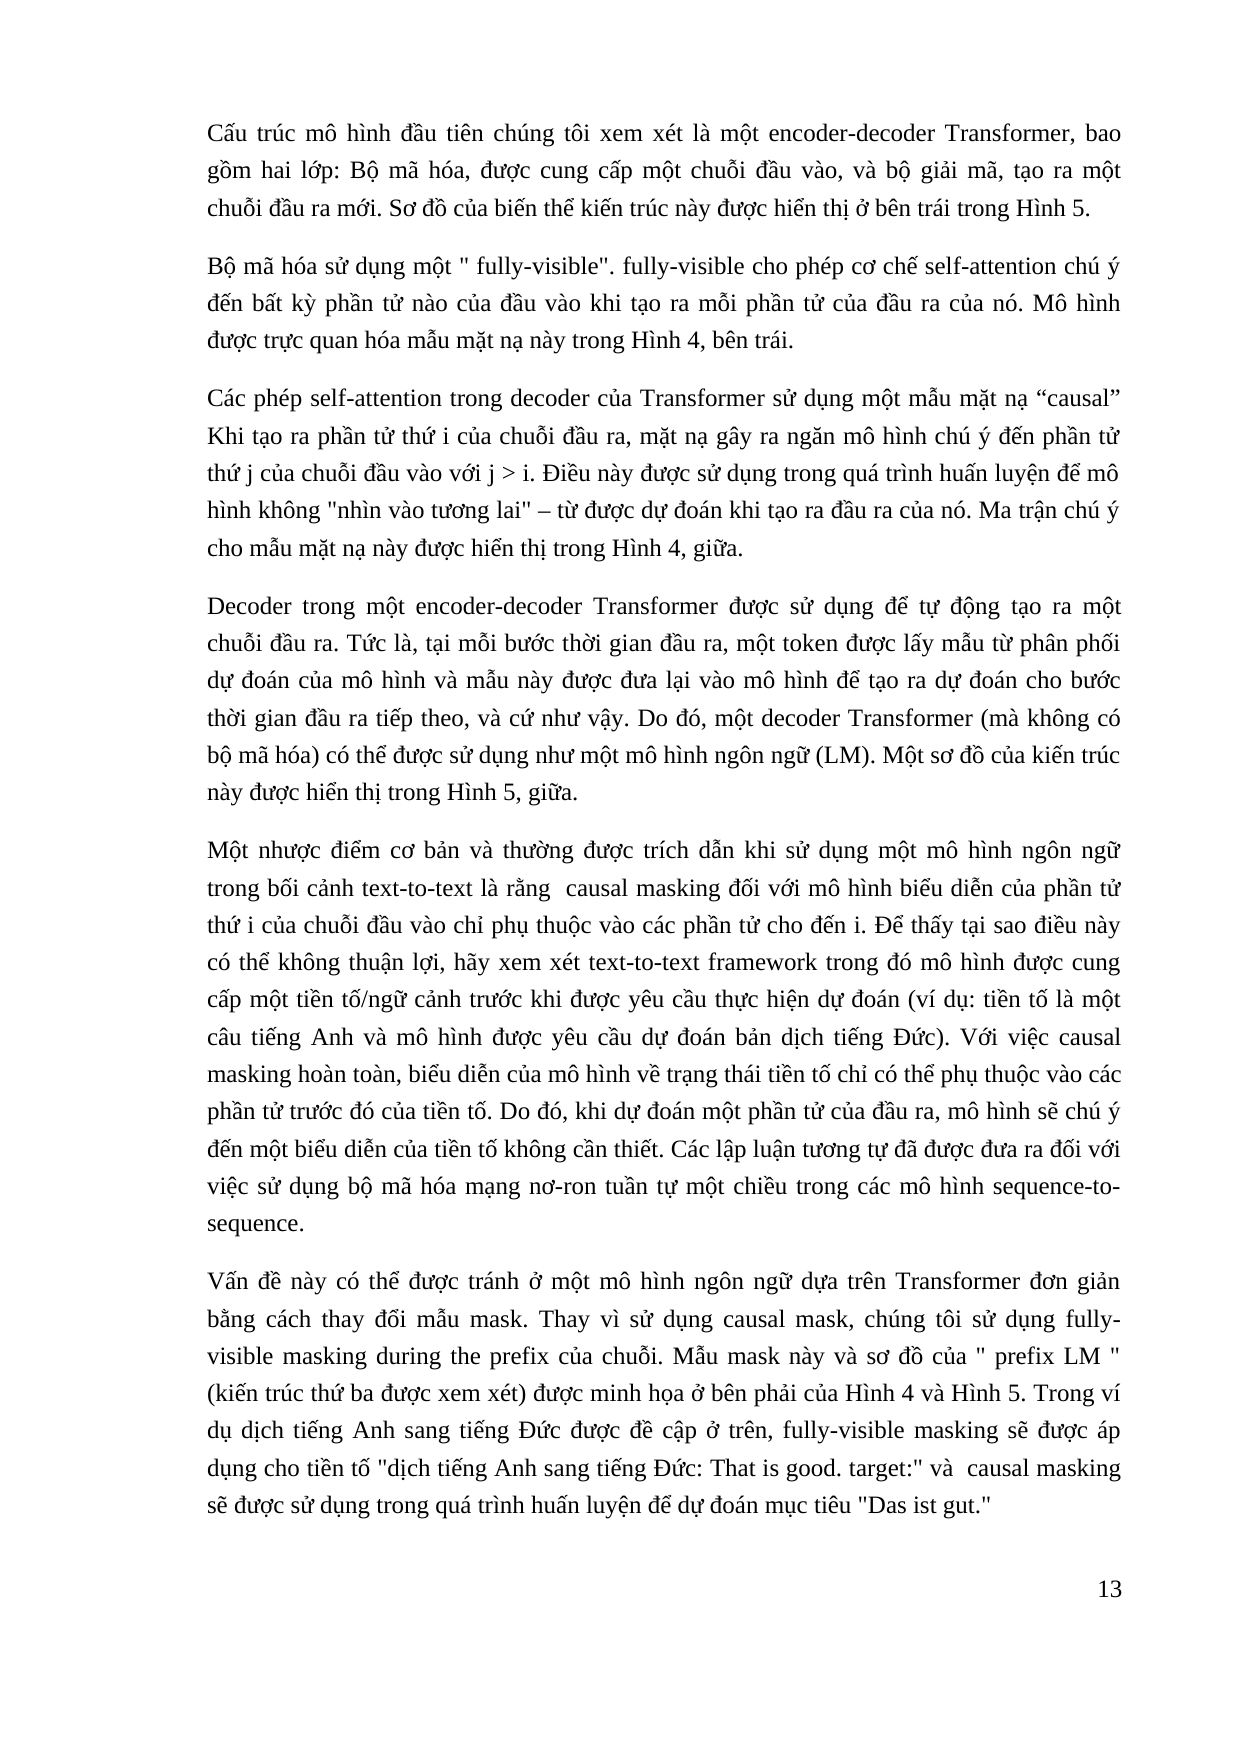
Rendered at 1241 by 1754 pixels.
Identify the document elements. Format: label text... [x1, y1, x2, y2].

text Một nhược điểm cơ bản và thường được trích dẫn khi sử dụng một mô hình ngôn ngữ trong bối cảnh text-to-text là rằng causal masking đối với mô hình biểu diễn của phần tử thứ i của chuỗi đầu vào chỉ phụ thuộc vào các phần tử cho đến i. Để thấy tại sao điều này có thể không thuận lợi, hãy xem xét text-to-text framework trong đó mô hình được cung cấp một tiền tố/ngữ cảnh trước khi được yêu cầu thực hiện dự đoán (ví dụ: tiền tố là một câu tiếng Anh và mô hình được yêu cầu dự đoán bản dịch tiếng Đức). Với việc causal masking hoàn toàn, biểu diễn của mô hình về trạng thái tiền tố chỉ có thể phụ thuộc vào các phần tử trước đó của tiền tố. Do đó, khi dự đoán một phần tử của đầu ra, mô hình sẽ chú ý đến một biểu diễn của tiền tố không cần thiết. Các lập luận tương tự đã được đưa ra đối với việc sử dụng bộ mã hóa mạng nơ-ron tuần tự một chiều trong các mô hình sequence-to-sequence. [207, 835, 1122, 1237]
text Các phép self-attention trong decoder của Transformer sử dụng một mẫu mặt nạ “causal” Khi tạo ra phần tử thứ i của chuỗi đầu ra, mặt nạ gây ra ngăn mô hình chú ý đến phần tử thứ j của chuỗi đầu vào với j > i. Điều này được sử dụng trong quá trình huấn luyện để mô hình không "nhìn vào tương lai" – từ được dự đoán khi tạo ra đầu ra của nó. Ma trận chú ý cho mẫu mặt nạ này được hiển thị trong Hình 4, giữa. [207, 383, 1122, 561]
text Bộ mã hóa sử dụng một " fully-visible". fully-visible cho phép cơ chế self-attention chú ý đến bất kỳ phần tử nào của đầu vào khi tạo ra mỗi phần tử của đầu ra của nó. Mô hình được trực quan hóa mẫu mặt nạ này trong Hình 4, bên trái. [207, 251, 1122, 354]
text Vấn đề này có thể được tránh ở một mô hình ngôn ngữ dựa trên Transformer đơn giản bằng cách thay đổi mẫu mask. Thay vì sử dụng causal mask, chúng tôi sử dụng fully-visible masking during the prefix của chuỗi. Mẫu mask này và sơ đồ của " prefix LM " (kiến trúc thứ ba được xem xét) được minh họa ở bên phải của Hình 4 và Hình 5. Trong ví dụ dịch tiếng Anh sang tiếng Đức được đề cập ở trên, fully-visible masking sẽ được áp dụng cho tiền tố "dịch tiếng Anh sang tiếng Đức: That is good. target:" và causal masking sẽ được sử dụng trong quá trình huấn luyện để dự đoán mục tiêu "Das ist gut." [207, 1266, 1122, 1519]
text Decoder trong một encoder-decoder Transformer được sử dụng để tự động tạo ra một chuỗi đầu ra. Tức là, tại mỗi bước thời gian đầu ra, một token được lấy mẫu từ phân phối dự đoán của mô hình và mẫu này được đưa lại vào mô hình để tạo ra dự đoán cho bước thời gian đầu ra tiếp theo, và cứ như vậy. Do đó, một decoder Transformer (mà không có bộ mã hóa) có thể được sử dụng như một mô hình ngôn ngữ (LM). Một sơ đồ của kiến trúc này được hiển thị trong Hình 5, giữa. [207, 591, 1122, 806]
text Cấu trúc mô hình đầu tiên chúng tôi xem xét là một encoder-decoder Transformer, bao gồm hai lớp: Bộ mã hóa, được cung cấp một chuỗi đầu vào, và bộ giải mã, tạo ra một chuỗi đầu ra mới. Sơ đồ của biến thể kiến trúc này được hiển thị ở bên trái trong Hình 5. [207, 118, 1122, 221]
